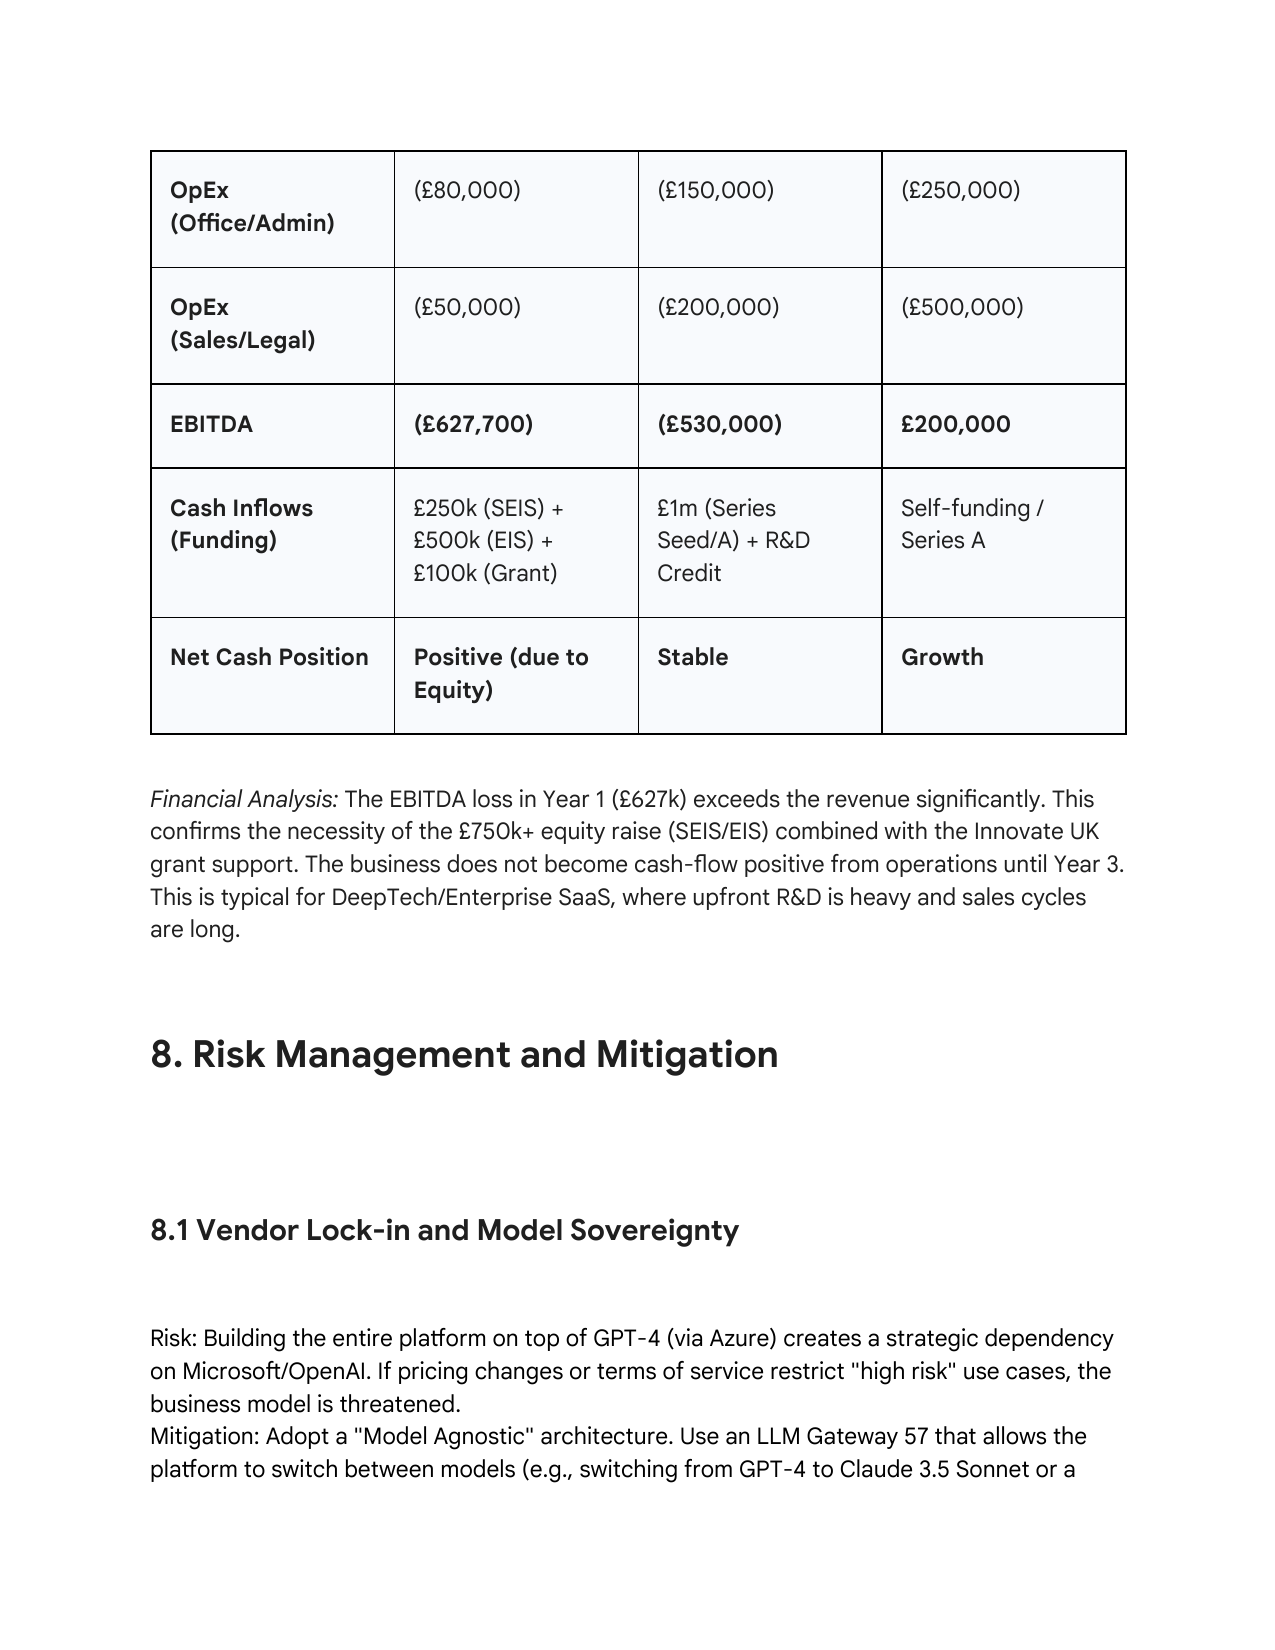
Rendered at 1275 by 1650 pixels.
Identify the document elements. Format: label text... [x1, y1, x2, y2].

text Risk: Building the entire platform on top of GPT-4 (via Azure) creates a strategic dependency on Microsoft/OpenAI. If pricing changes or terms of service restrict "high risk" use cases, the business model is threatened. [150, 1324, 1125, 1419]
table_cell OpEx (Office/Admin) [152, 152, 394, 267]
table_cell EBITDA [152, 385, 394, 467]
table_cell (£500,000) [883, 268, 1125, 383]
table_cell Stable [639, 618, 881, 733]
subtitle 8.1 Vendor Lock-in and Model Sovereignty [150, 1213, 1125, 1249]
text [150, 1423, 1125, 1484]
table_cell £1m (Series Seed/A) + R&D Credit [639, 469, 881, 617]
table_cell Positive (due to Equity) [395, 618, 638, 733]
table_cell £250k (SEIS) + £500k (EIS) + £100k (Grant) [395, 469, 638, 617]
text Financial Analysis: The EBITDA loss in Year 1 (£627k) exceeds the revenue significantly. This confirms the necessity of the £750k+ equity raise (SEIS/EIS) combined with the Innovate UK grant support. The business does not become cash-flow positive from operations until Year 3. This is typical for DeepTech/Enterprise SaaS, where upfront R&D is heavy and sales cycles are long. [150, 785, 1125, 944]
table_cell OpEx (Sales/Legal) [152, 268, 394, 383]
table_cell Cash Inflows (Funding) [152, 469, 394, 617]
table_cell (£150,000) [639, 152, 881, 267]
table_cell Self-funding / Series A [883, 469, 1125, 617]
table_cell (£530,000) [639, 385, 881, 467]
table_cell (£627,700) [395, 385, 638, 467]
table_cell Net Cash Position [152, 618, 394, 733]
table_cell (£200,000) [639, 268, 881, 383]
table_cell (£80,000) [395, 152, 638, 267]
table_cell (£50,000) [395, 268, 638, 383]
subtitle 8. Risk Management and Mitigation [150, 1031, 1125, 1078]
table_cell Growth [883, 618, 1125, 733]
table_cell (£250,000) [883, 152, 1125, 267]
table_cell £200,000 [883, 385, 1125, 467]
